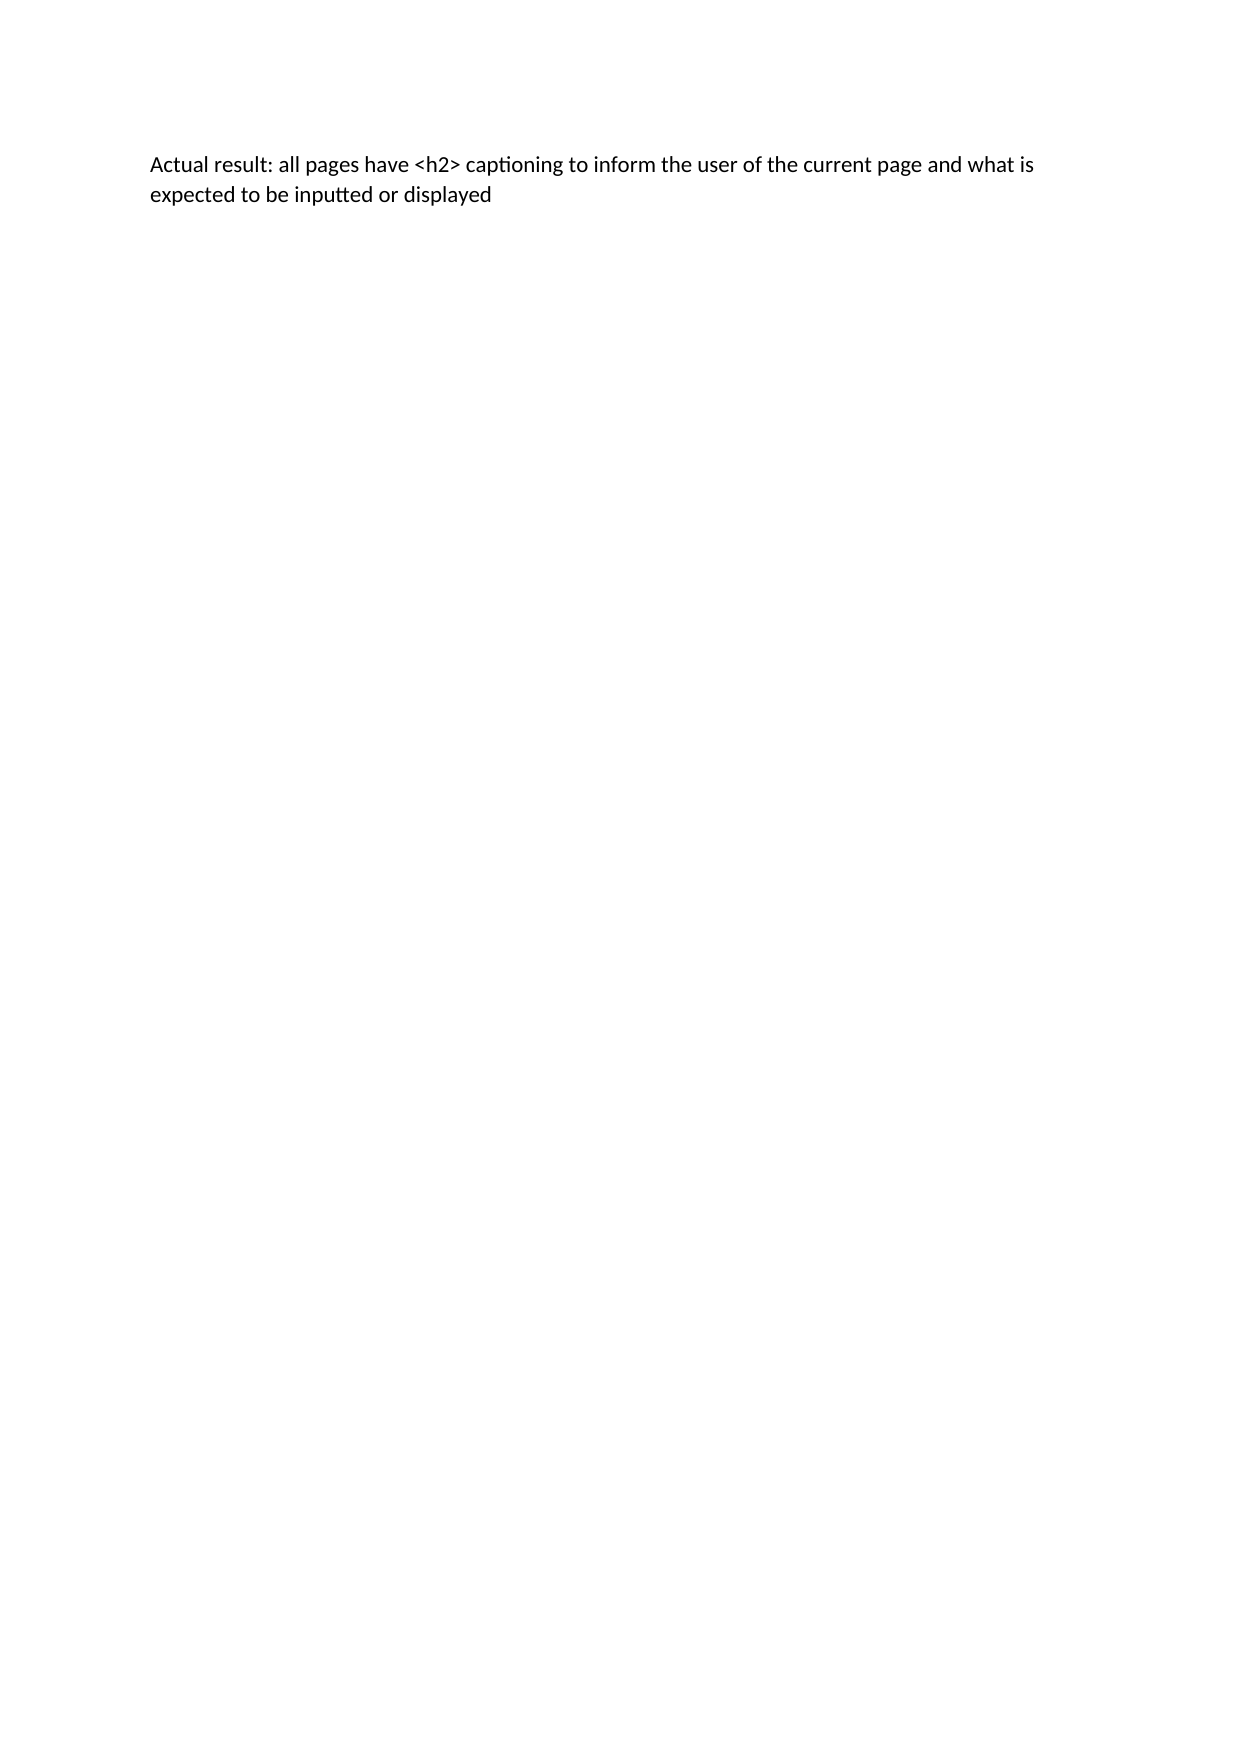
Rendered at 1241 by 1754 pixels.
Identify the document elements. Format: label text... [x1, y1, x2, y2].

text Actual result: all pages have <h2> captioning to inform the user of the current page and what is expected to be inputted or displayed [150, 150, 1090, 208]
